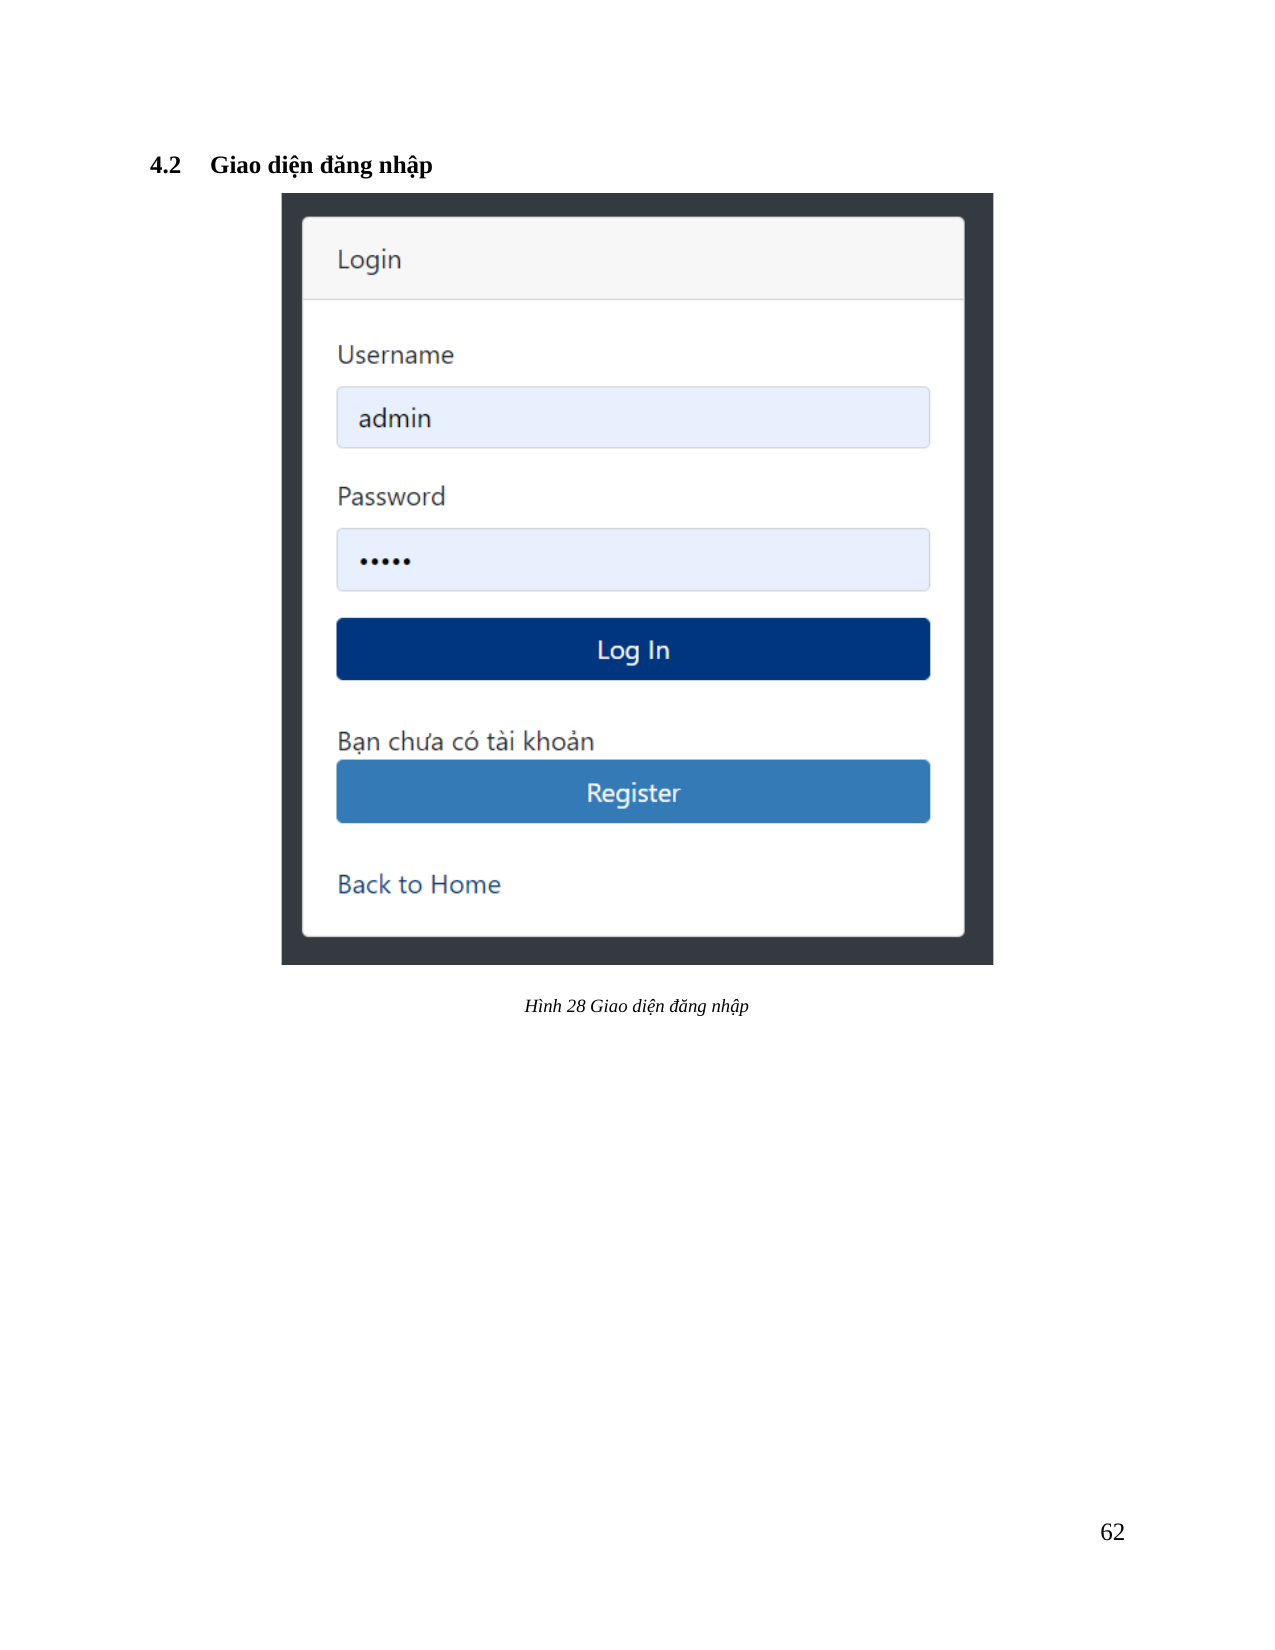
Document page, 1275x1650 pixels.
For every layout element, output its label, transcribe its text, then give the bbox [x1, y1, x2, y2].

text Hình 28 Giao diện đăng nhập [150, 995, 1125, 1017]
picture [281, 193, 994, 965]
subtitle Giao diện đăng nhập [150, 150, 1125, 179]
